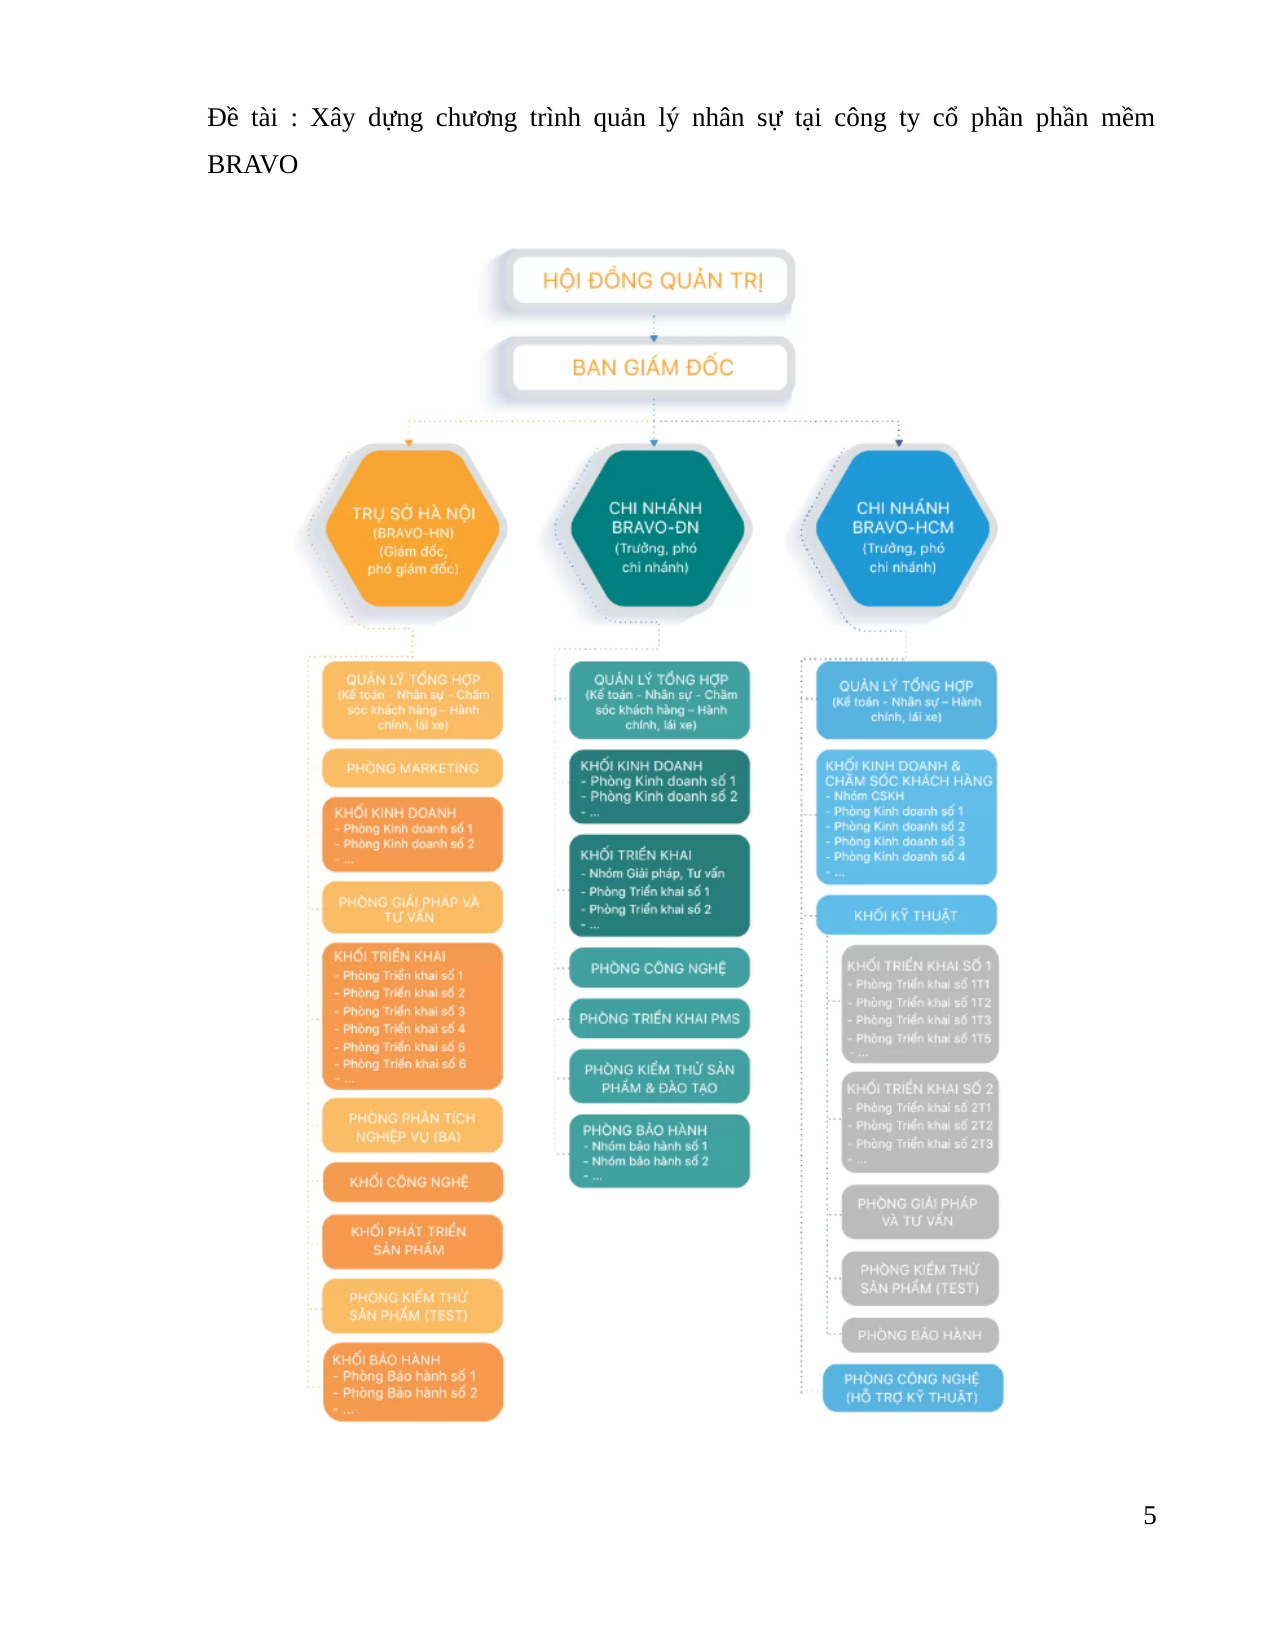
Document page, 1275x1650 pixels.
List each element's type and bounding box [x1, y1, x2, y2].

picture [282, 238, 1028, 1437]
